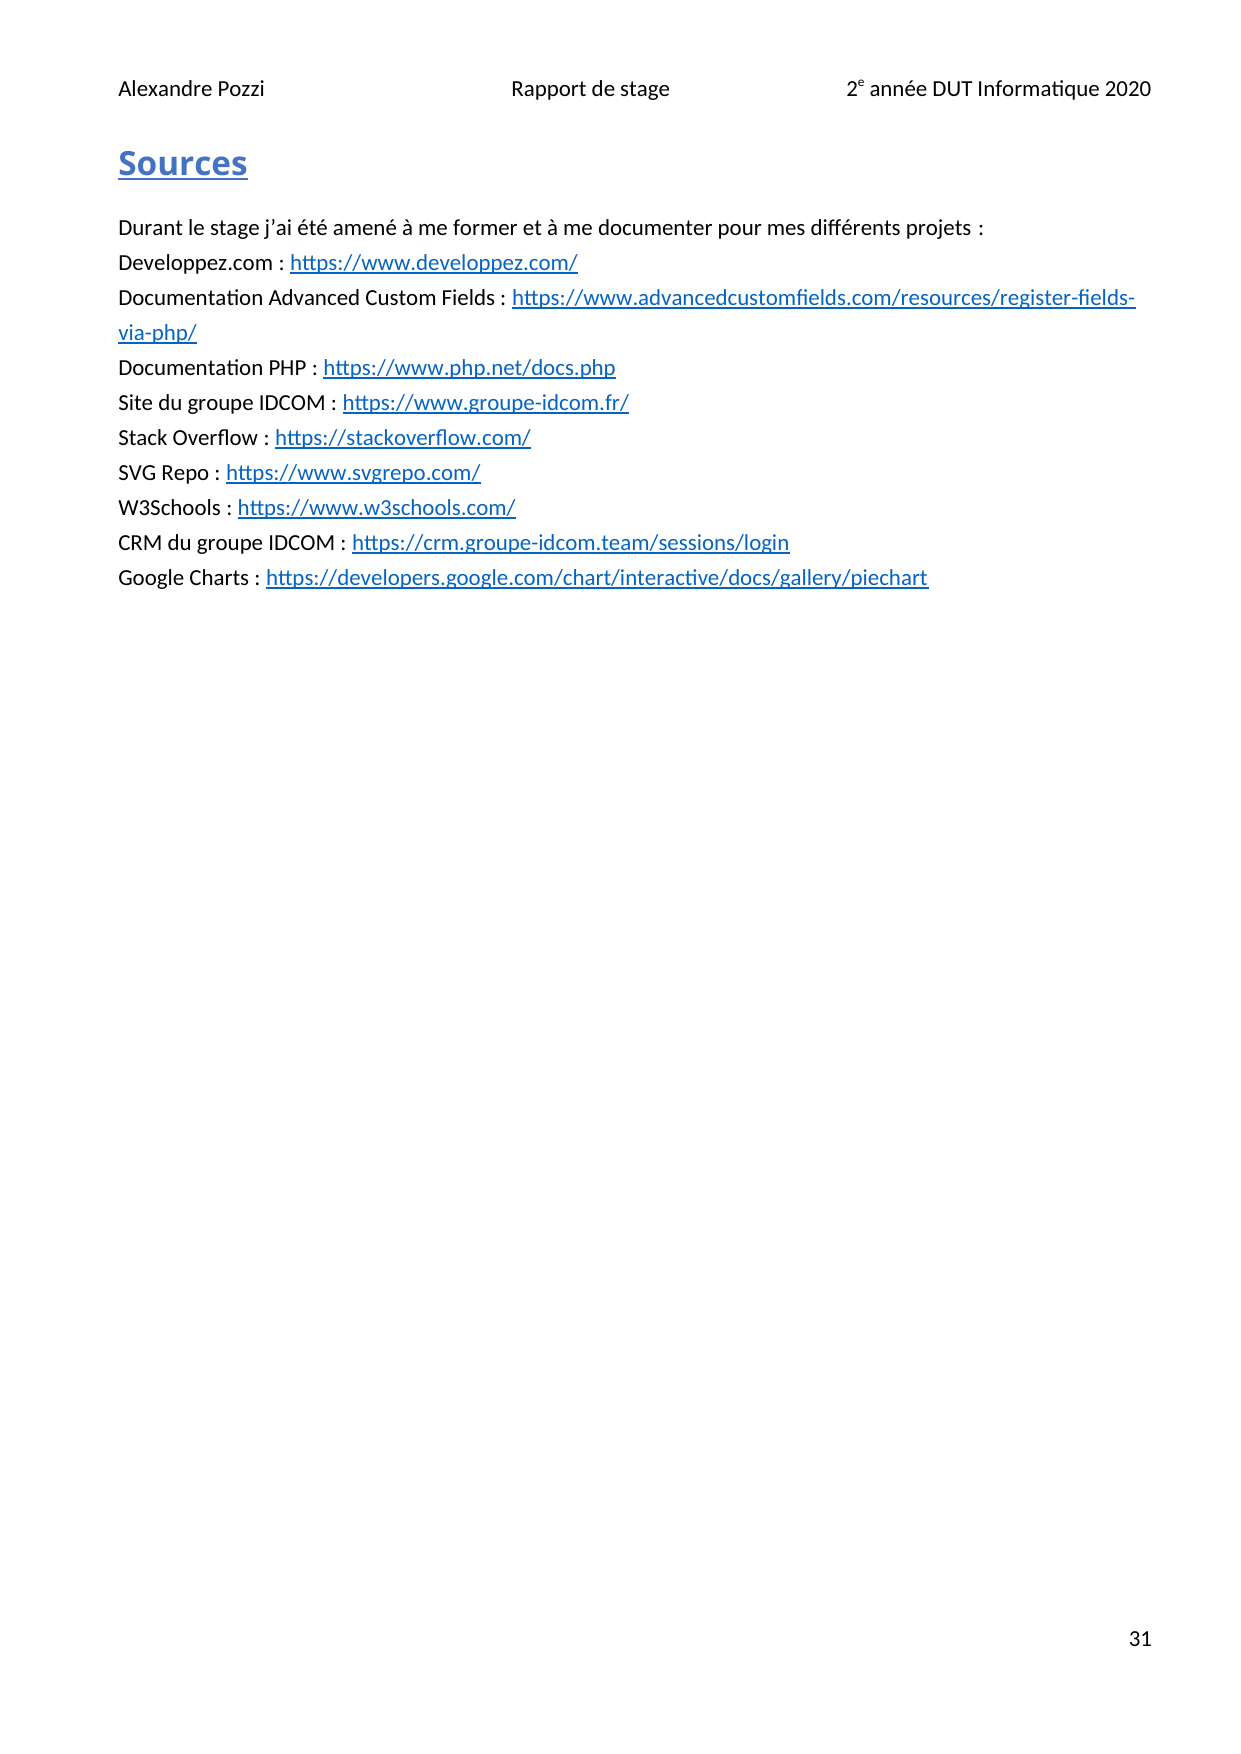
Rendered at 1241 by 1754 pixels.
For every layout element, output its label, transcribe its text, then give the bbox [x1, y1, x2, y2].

text W3Schools : https://www.w3schools.com/ [118, 493, 1152, 521]
text SVG Repo : https://www.svgrepo.com/ [118, 458, 1152, 486]
text Site du groupe IDCOM : https://www.groupe-idcom.fr/ [118, 388, 1152, 416]
text Developpez.com : https://www.developpez.com/ [118, 248, 1152, 276]
text Documentation Advanced Custom Fields : https://www.advancedcustomfields.com/resources/register-fields-via-php/ [118, 283, 1152, 346]
text Google Charts : https://developers.google.com/chart/interactive/docs/gallery/piechart [118, 563, 1152, 591]
text Documentation PHP : https://www.php.net/docs.php [118, 353, 1152, 381]
text CRM du groupe IDCOM : https://crm.groupe-idcom.team/sessions/login [118, 528, 1152, 556]
subtitle Sources [118, 139, 1152, 185]
text Durant le stage j’ai été amené à me former et à me documenter pour mes différents projets : [118, 213, 1152, 241]
text Stack Overflow : https://stackoverflow.com/ [118, 423, 1152, 451]
